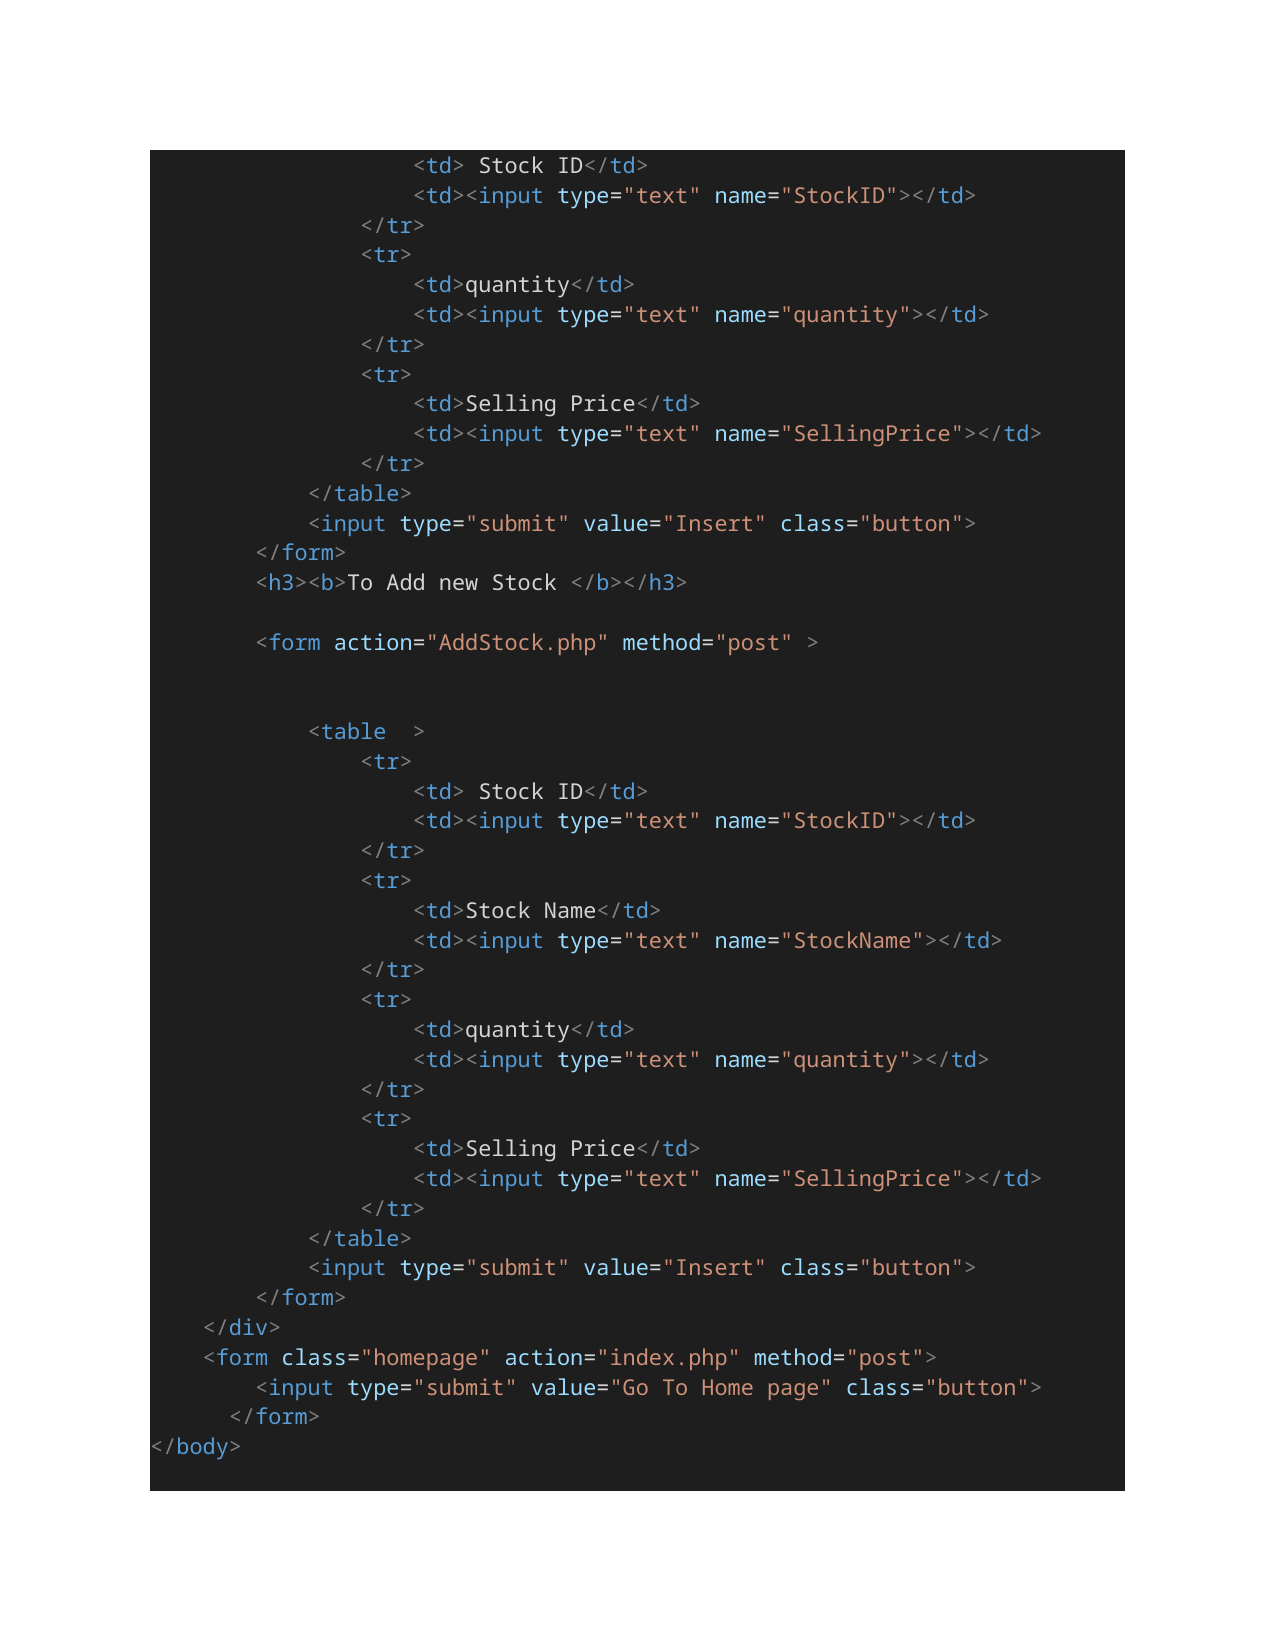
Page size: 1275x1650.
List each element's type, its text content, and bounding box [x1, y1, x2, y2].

text </tr> [150, 835, 1125, 865]
text <input type="submit" value="Go To Home page" class="button"> [150, 1371, 1125, 1401]
text <input type="submit" value="Insert" class="button"> [150, 1252, 1125, 1282]
text </tr> [150, 448, 1125, 478]
text </body> [150, 1431, 1125, 1461]
text <input type="submit" value="Insert" class="button"> [150, 507, 1125, 537]
text <td>quantity</td> [150, 269, 1125, 299]
text <td>Selling Price</td> [150, 1133, 1125, 1163]
text </tr> [150, 1193, 1125, 1222]
text </form> [150, 1401, 1125, 1431]
text <td><input type="text" name="quantity"></td> [150, 299, 1125, 329]
text </tr> [150, 329, 1125, 358]
text <form action="AddStock.php" method="post" > [150, 627, 1125, 656]
text <tr> [150, 865, 1125, 895]
text <tr> [150, 239, 1125, 269]
text </form> [150, 537, 1125, 567]
text </table> [150, 478, 1125, 507]
text <td><input type="text" name="quantity"></td> [150, 1044, 1125, 1073]
text <td>Stock Name</td> [150, 895, 1125, 924]
text <td><input type="text" name="SellingPrice"></td> [150, 1163, 1125, 1193]
text <td><input type="text" name="StockName"></td> [150, 924, 1125, 954]
text </tr> [150, 954, 1125, 984]
text </tr> [150, 1073, 1125, 1103]
text <td>quantity</td> [150, 1014, 1125, 1044]
text <tr> [150, 1103, 1125, 1133]
text </tr> [150, 209, 1125, 239]
text <td> Stock ID</td> [150, 150, 1125, 180]
text <tr> [150, 358, 1125, 388]
text <h3><b>To Add new Stock </b></h3> [150, 567, 1125, 597]
text <td><input type="text" name="SellingPrice"></td> [150, 418, 1125, 448]
text </table> [150, 1222, 1125, 1252]
text <td><input type="text" name="StockID"></td> [150, 805, 1125, 835]
text <td> Stock ID</td> [150, 776, 1125, 805]
text <td>Selling Price</td> [150, 388, 1125, 418]
text <tr> [150, 984, 1125, 1014]
text </form> [150, 1282, 1125, 1312]
text <form class="homepage" action="index.php" method="post"> [150, 1342, 1125, 1371]
text <td><input type="text" name="StockID"></td> [150, 180, 1125, 209]
text </div> [150, 1312, 1125, 1342]
text <table > [150, 716, 1125, 746]
text <tr> [150, 746, 1125, 776]
